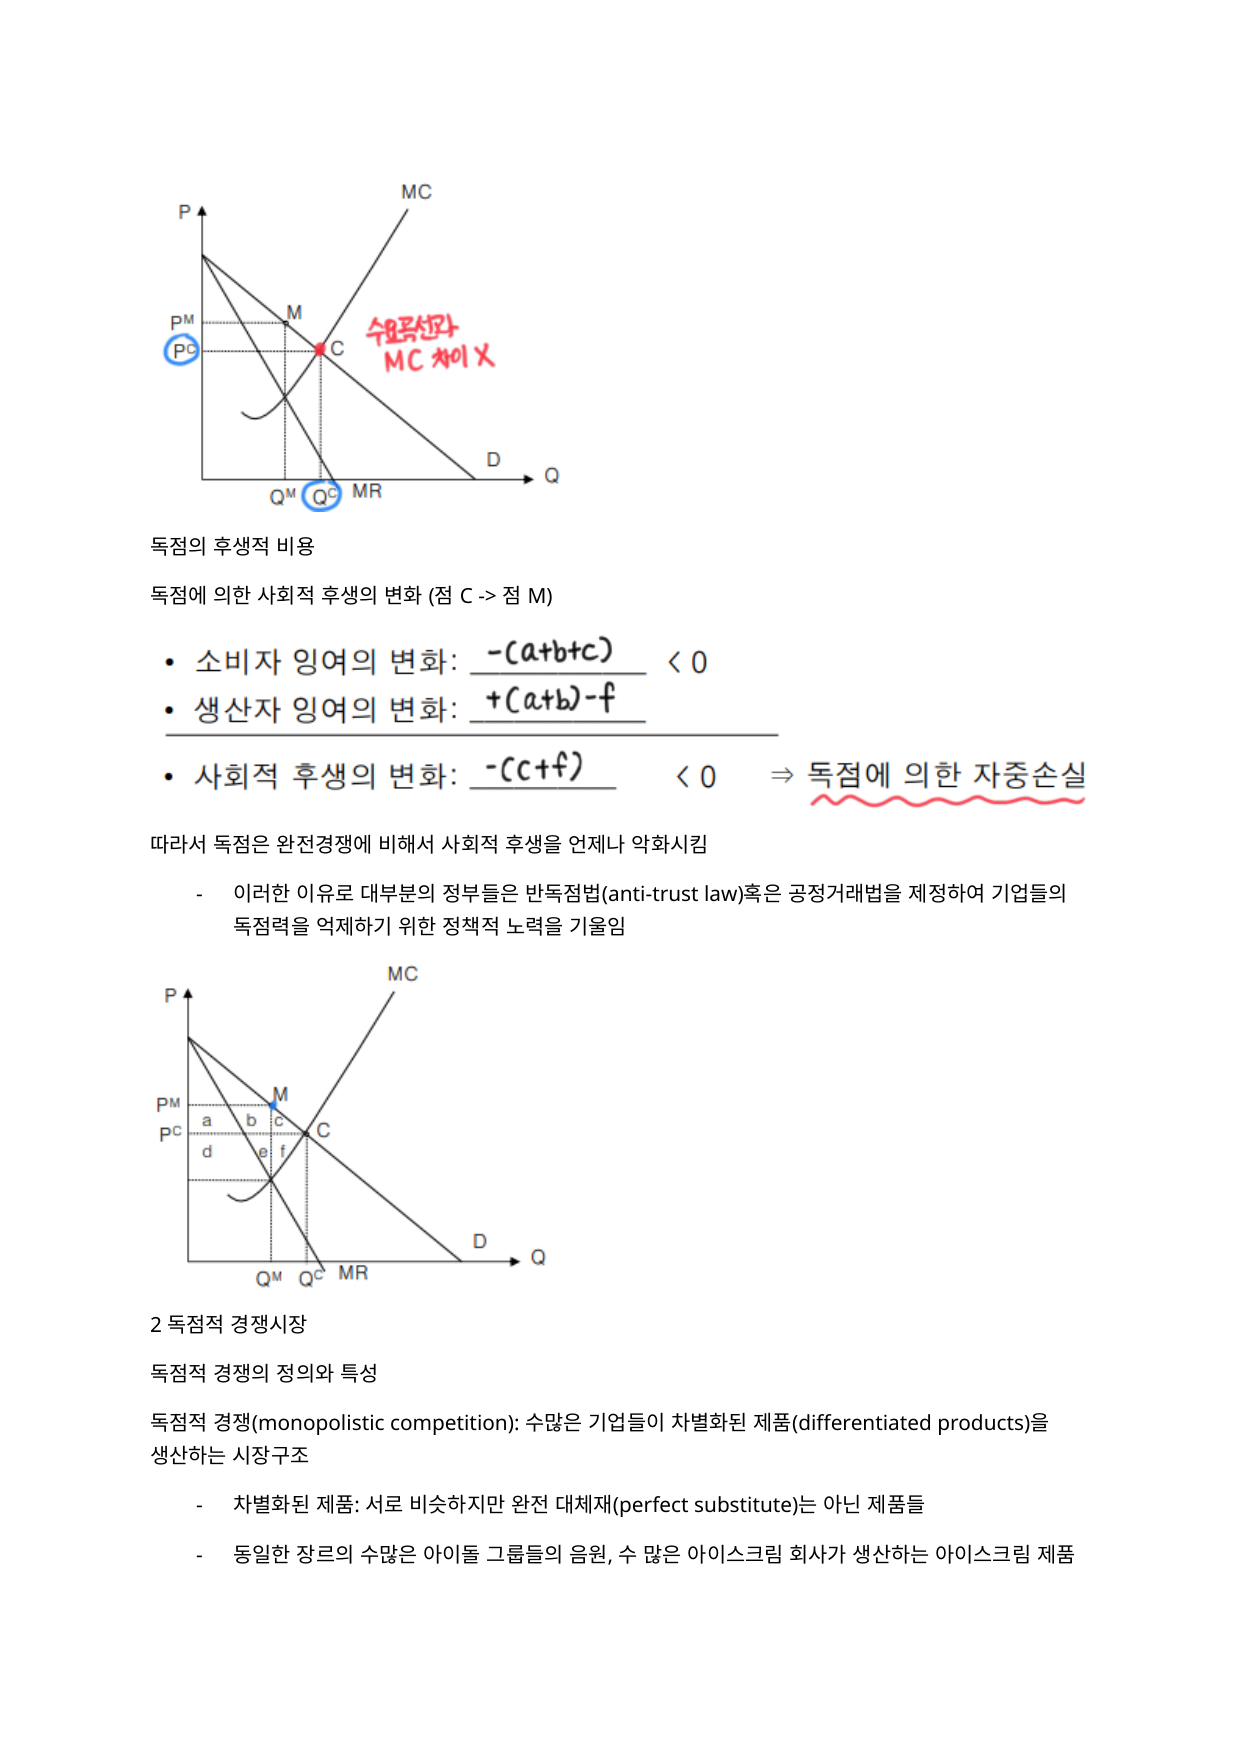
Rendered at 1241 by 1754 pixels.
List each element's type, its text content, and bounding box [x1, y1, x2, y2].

text 독점의 후생적 비용 [150, 531, 1090, 561]
picture [150, 629, 1091, 810]
text 독점에 의한 사회적 후생의 변화 (점 C -> 점 M) [150, 580, 1090, 610]
text 독점적 경쟁(monopolistic competition): 수많은 기업들이 차별화된 제품(differentiated products)을 생산하는 시장구조 [150, 1407, 1090, 1469]
text 따라서 독점은 완전경쟁에 비해서 사회적 후생을 언제나 악화시킴 [150, 828, 1090, 858]
list 차별화된 제품: 서로 비슷하지만 완전 대체재(perfect substitute)는 아닌 제품들 [196, 1488, 1090, 1519]
picture [150, 177, 566, 512]
text 2 독점적 경쟁시장 [150, 1308, 1090, 1338]
list 동일한 장르의 수많은 아이돌 그룹들의 음원, 수 많은 아이스크림 회사가 생산하는 아이스크림 제품 [196, 1538, 1090, 1568]
list 이러한 이유로 대부분의 정부들은 반독점법(anti-trust law)혹은 공정거래법을 제정하여 기업들의 독점력을 억제하기 위한 정책적 노력을 기울임 [196, 877, 1090, 940]
picture [150, 959, 554, 1289]
text 독점적 경쟁의 정의와 특성 [150, 1357, 1090, 1387]
